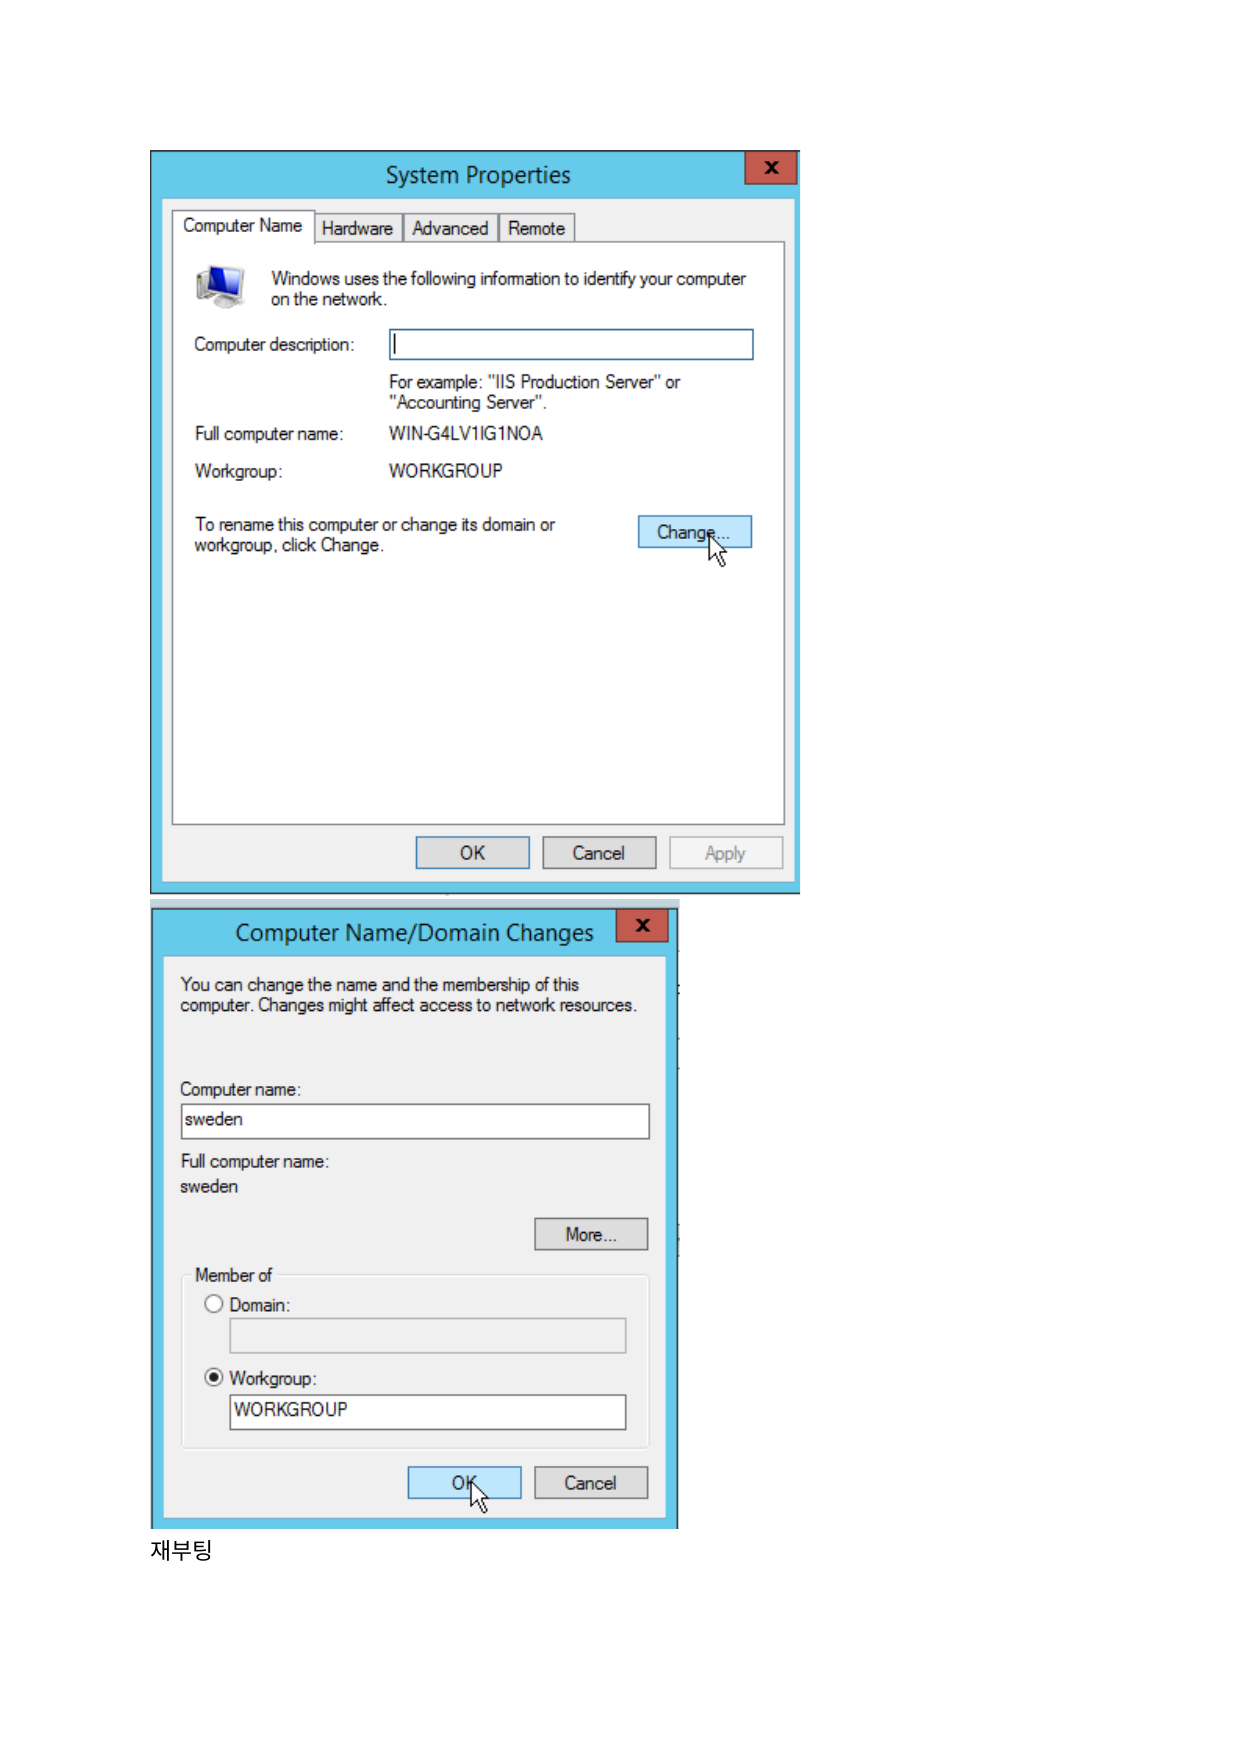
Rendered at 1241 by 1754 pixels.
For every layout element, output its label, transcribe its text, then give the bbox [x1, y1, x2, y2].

picture [150, 150, 800, 896]
picture [150, 899, 680, 1529]
text 재부팅 [150, 1533, 1090, 1566]
